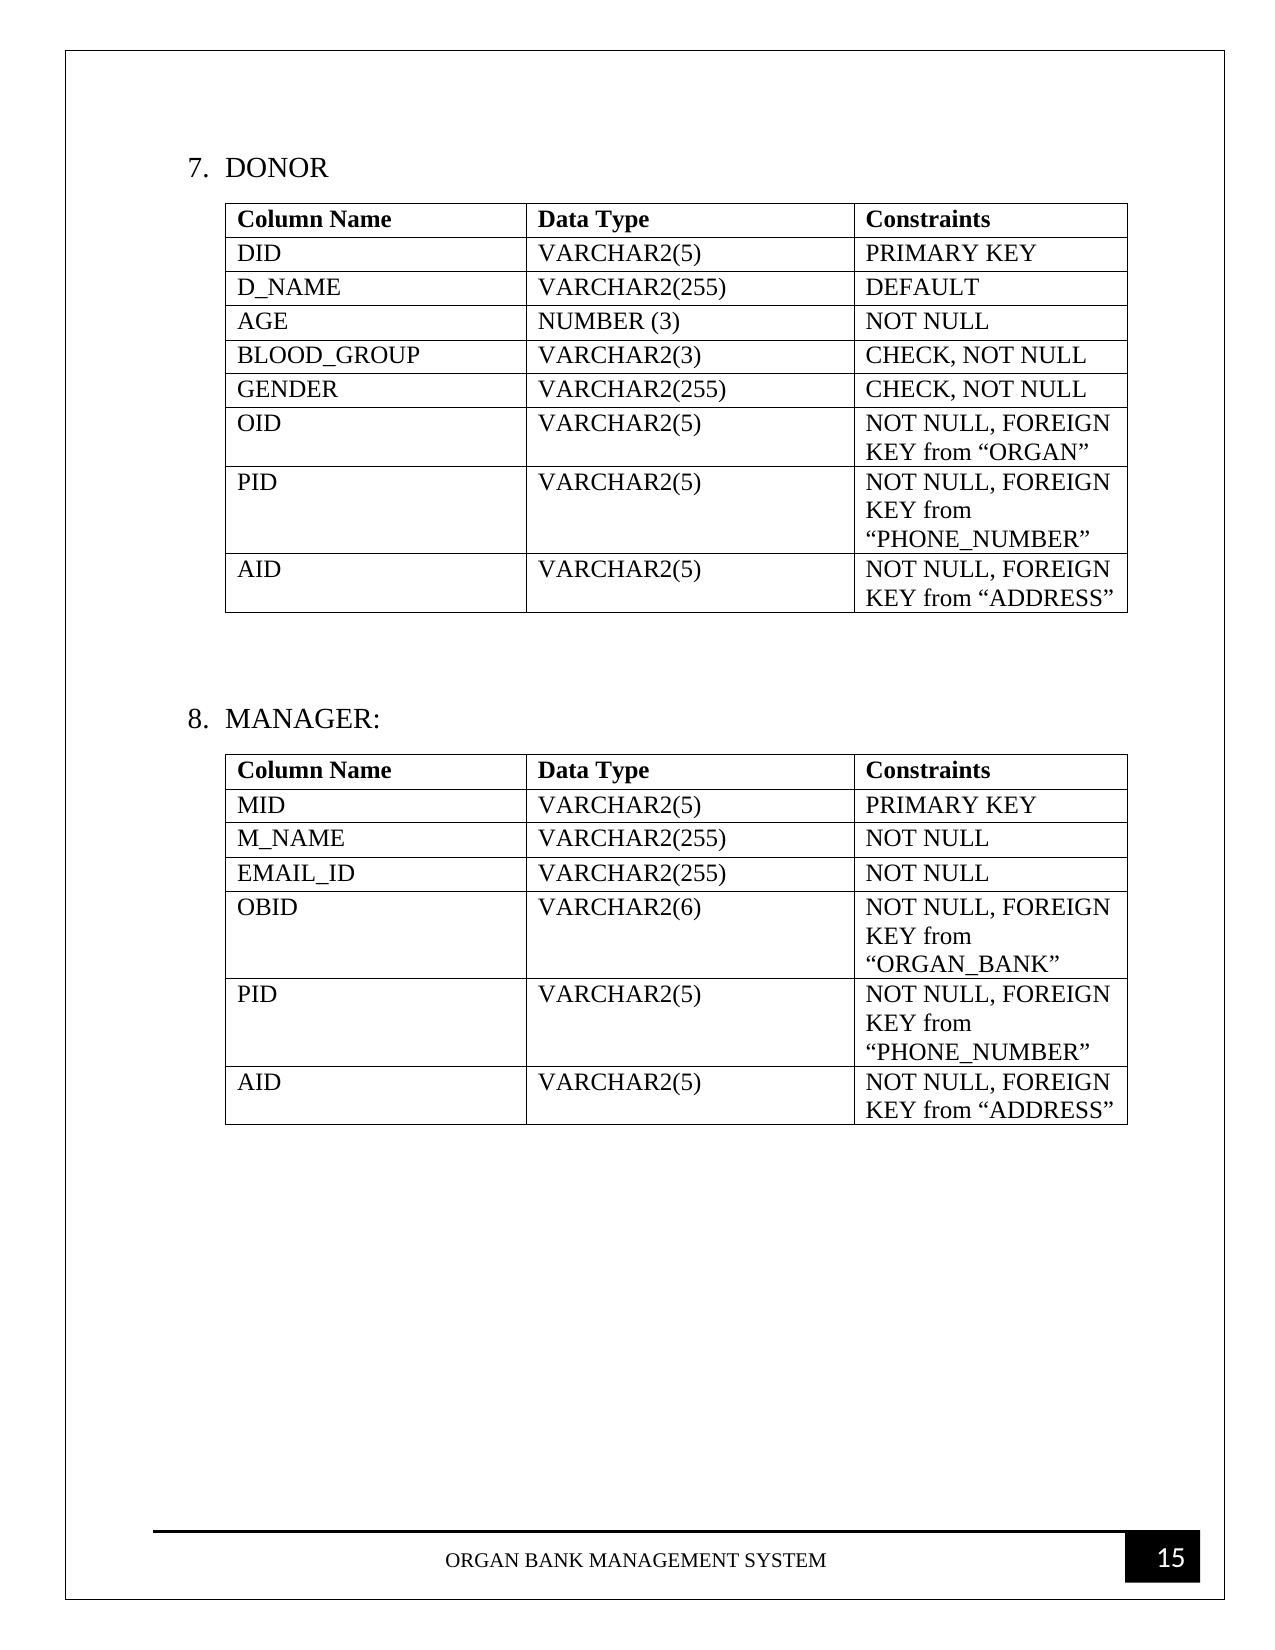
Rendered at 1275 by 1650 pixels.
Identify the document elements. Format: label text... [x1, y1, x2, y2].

table_cell AID [226, 1067, 526, 1124]
table_cell VARCHAR2(5) [527, 408, 854, 466]
table_cell NOT NULL, FOREIGN KEY from “ADDRESS” [855, 1067, 1127, 1124]
table_cell GENDER [226, 374, 526, 407]
table_cell NUMBER (3) [527, 306, 854, 339]
table_cell CHECK, NOT NULL [855, 341, 1127, 373]
table_cell PID [226, 979, 526, 1066]
table_cell AID [226, 554, 526, 612]
table_cell PID [226, 467, 526, 553]
table_cell NOT NULL [855, 858, 1127, 891]
table_cell NOT NULL, FOREIGN KEY from “PHONE_NUMBER” [855, 467, 1127, 553]
table_cell OBID [226, 892, 526, 978]
table_cell PRIMARY KEY [855, 790, 1127, 822]
table_cell NOT NULL, FOREIGN KEY from “ORGAN_BANK” [855, 892, 1127, 978]
table_cell VARCHAR2(255) [527, 858, 854, 891]
table_header Data Type [527, 755, 854, 789]
table_cell VARCHAR2(5) [527, 467, 854, 553]
table_cell PRIMARY KEY [855, 238, 1127, 271]
table_cell VARCHAR2(5) [527, 790, 854, 822]
table_cell VARCHAR2(255) [527, 823, 854, 857]
table_cell D_NAME [226, 272, 526, 305]
table_cell AGE [226, 306, 526, 339]
table_cell BLOOD_GROUP [226, 341, 526, 373]
table_cell VARCHAR2(5) [527, 554, 854, 612]
list DONOR [187, 150, 1125, 183]
table_cell CHECK, NOT NULL [855, 374, 1127, 407]
table_cell NOT NULL, FOREIGN KEY from “ADDRESS” [855, 554, 1127, 612]
table_cell OID [226, 408, 526, 466]
table_cell NOT NULL, FOREIGN KEY from “ORGAN” [855, 408, 1127, 466]
table_cell VARCHAR2(255) [527, 272, 854, 305]
table_cell MID [226, 790, 526, 822]
table_cell NOT NULL, FOREIGN KEY from “PHONE_NUMBER” [855, 979, 1127, 1066]
table_cell VARCHAR2(6) [527, 892, 854, 978]
list MANAGER: [187, 702, 1125, 735]
table_cell VARCHAR2(5) [527, 979, 854, 1066]
table_header Data Type [527, 204, 854, 237]
table_header Column Name [226, 755, 526, 789]
table_cell VARCHAR2(3) [527, 341, 854, 373]
table_cell M_NAME [226, 823, 526, 857]
table_header Column Name [226, 204, 526, 237]
table_header Constraints [855, 204, 1127, 237]
table_cell VARCHAR2(5) [527, 238, 854, 271]
table_cell VARCHAR2(255) [527, 374, 854, 407]
table_cell NOT NULL [855, 306, 1127, 339]
table_cell VARCHAR2(5) [527, 1067, 854, 1124]
table_cell NOT NULL [855, 823, 1127, 857]
table_cell DID [226, 238, 526, 271]
table_cell EMAIL_ID [226, 858, 526, 891]
table_cell DEFAULT [855, 272, 1127, 305]
table_header Constraints [855, 755, 1127, 789]
